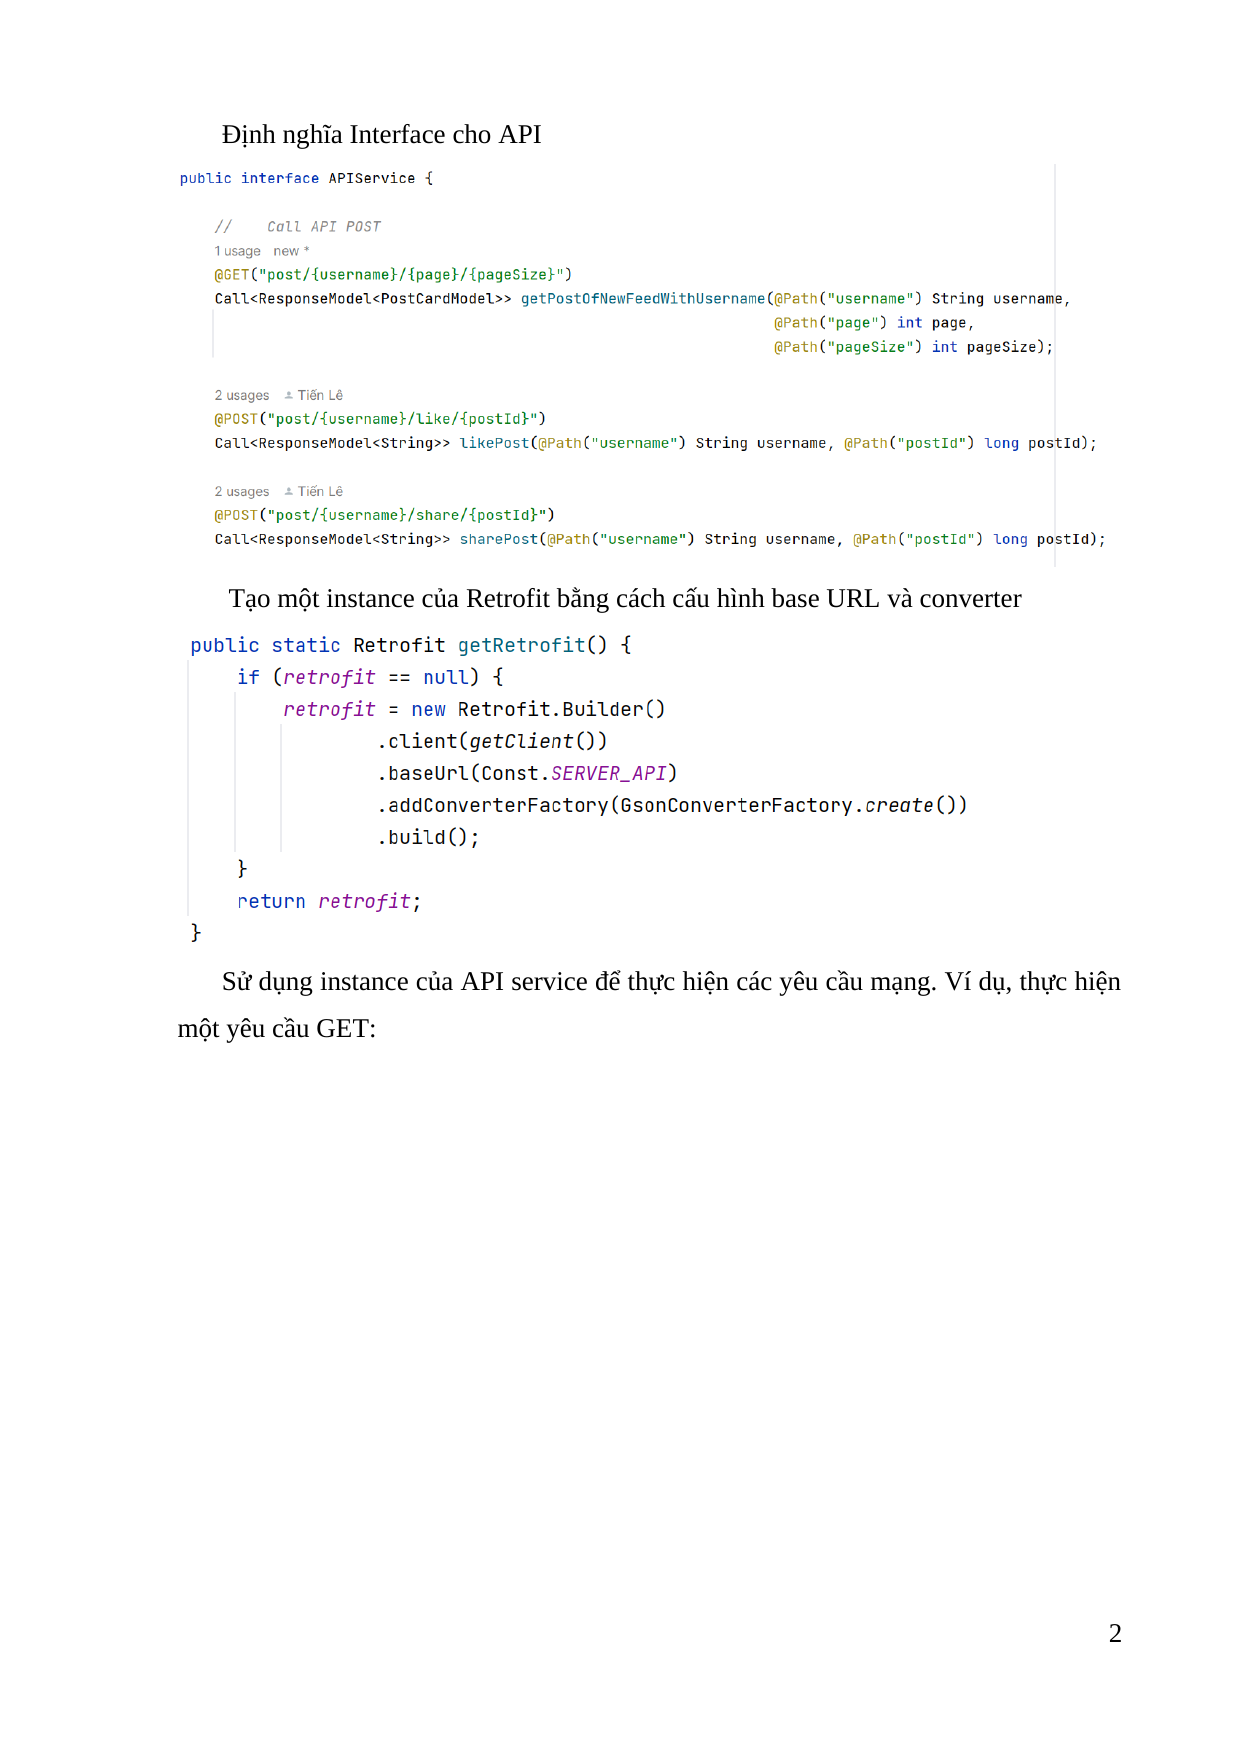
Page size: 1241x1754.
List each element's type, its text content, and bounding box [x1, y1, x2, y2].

text Tạo một instance của Retrofit bằng cách cấu hình base URL và converter [177, 582, 1122, 613]
picture [177, 629, 1118, 950]
text Định nghĩa Interface cho API [177, 118, 1122, 149]
text Sử dụng instance của API service để thực hiện các yêu cầu mạng. Ví dụ, thực hiện một yêu cầu GET: [177, 965, 1122, 1043]
picture [177, 164, 1118, 567]
